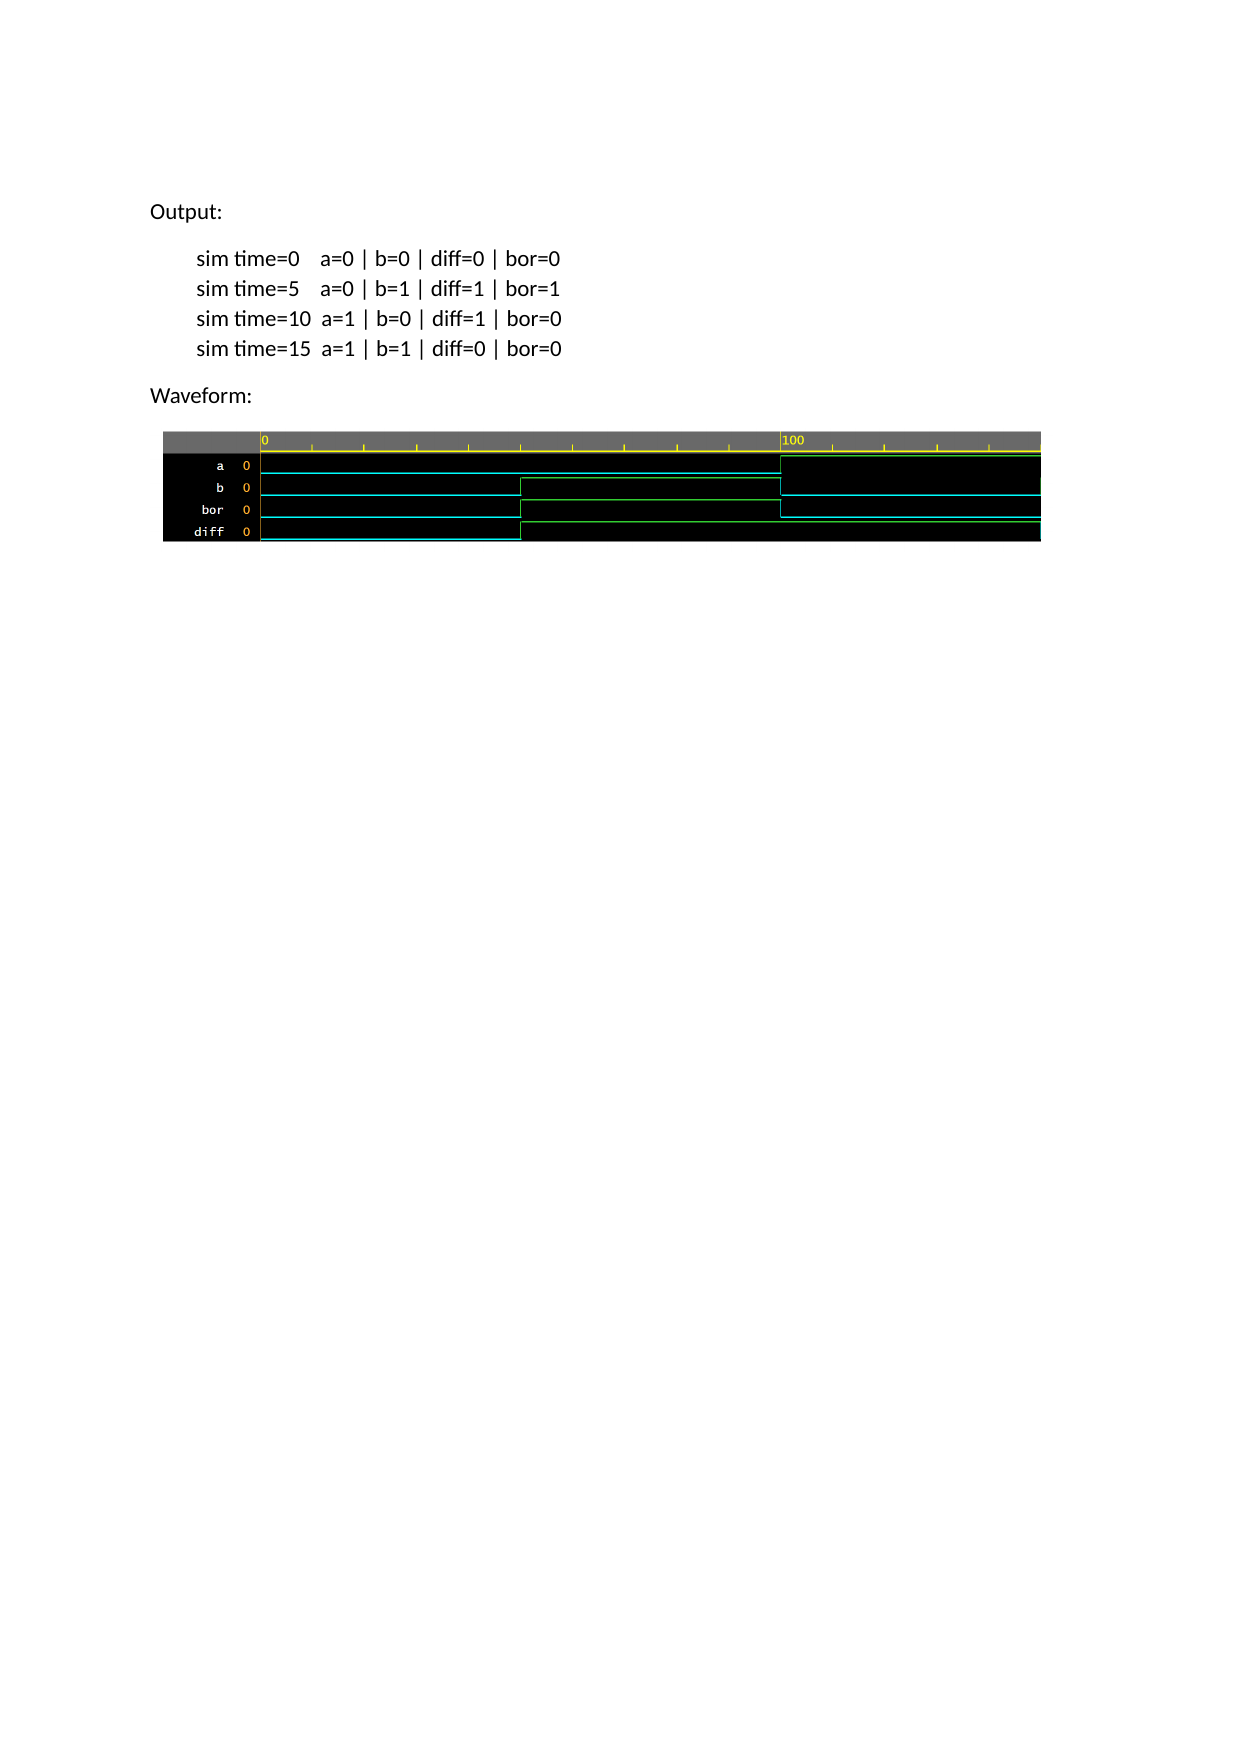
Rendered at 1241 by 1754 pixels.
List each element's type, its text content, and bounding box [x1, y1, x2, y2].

text Waveform: [150, 381, 1090, 409]
text Output: [150, 197, 1090, 225]
picture [150, 428, 1053, 552]
text sim time=0 a=0 | b=0 | diff=0 | bor=0 sim time=5 a=0 | b=1 | diff=1 | bor=1 sim time=10 a=1 | b=0 | diff=1 | bor=0 sim time=15 a=1 | b=1 | diff=0 | bor=0 [150, 244, 1090, 362]
